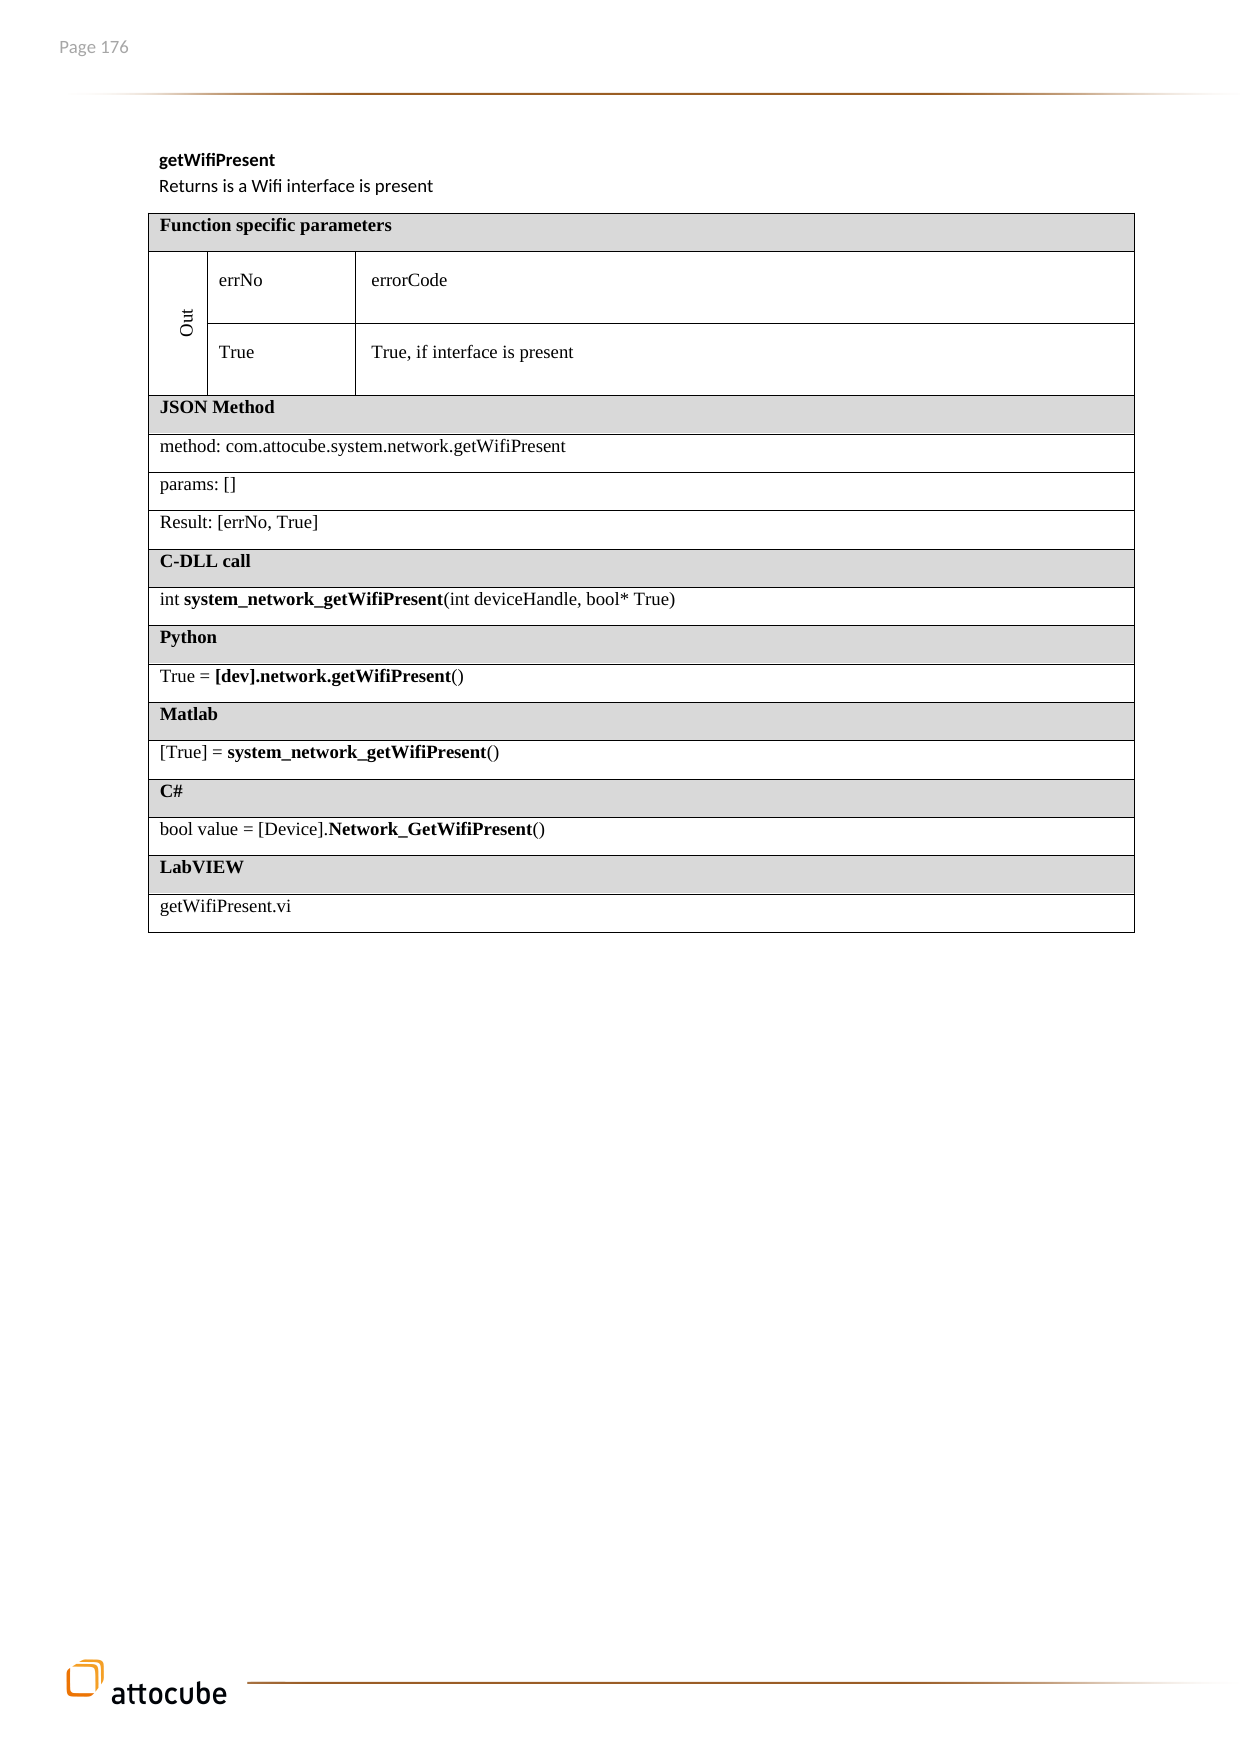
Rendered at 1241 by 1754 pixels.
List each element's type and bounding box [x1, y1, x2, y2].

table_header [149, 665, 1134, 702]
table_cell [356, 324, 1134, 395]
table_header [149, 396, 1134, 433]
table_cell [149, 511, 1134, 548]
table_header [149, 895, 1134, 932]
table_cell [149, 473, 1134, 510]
picture [68, 82, 1241, 108]
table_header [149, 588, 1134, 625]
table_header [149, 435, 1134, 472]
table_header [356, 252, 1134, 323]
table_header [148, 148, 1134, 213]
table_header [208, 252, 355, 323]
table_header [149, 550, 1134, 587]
picture [10, 1651, 1240, 1711]
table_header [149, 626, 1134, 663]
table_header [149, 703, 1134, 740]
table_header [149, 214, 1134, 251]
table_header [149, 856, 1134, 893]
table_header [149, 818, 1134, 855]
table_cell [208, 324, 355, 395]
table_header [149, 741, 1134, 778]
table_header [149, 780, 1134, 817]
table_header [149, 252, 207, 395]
